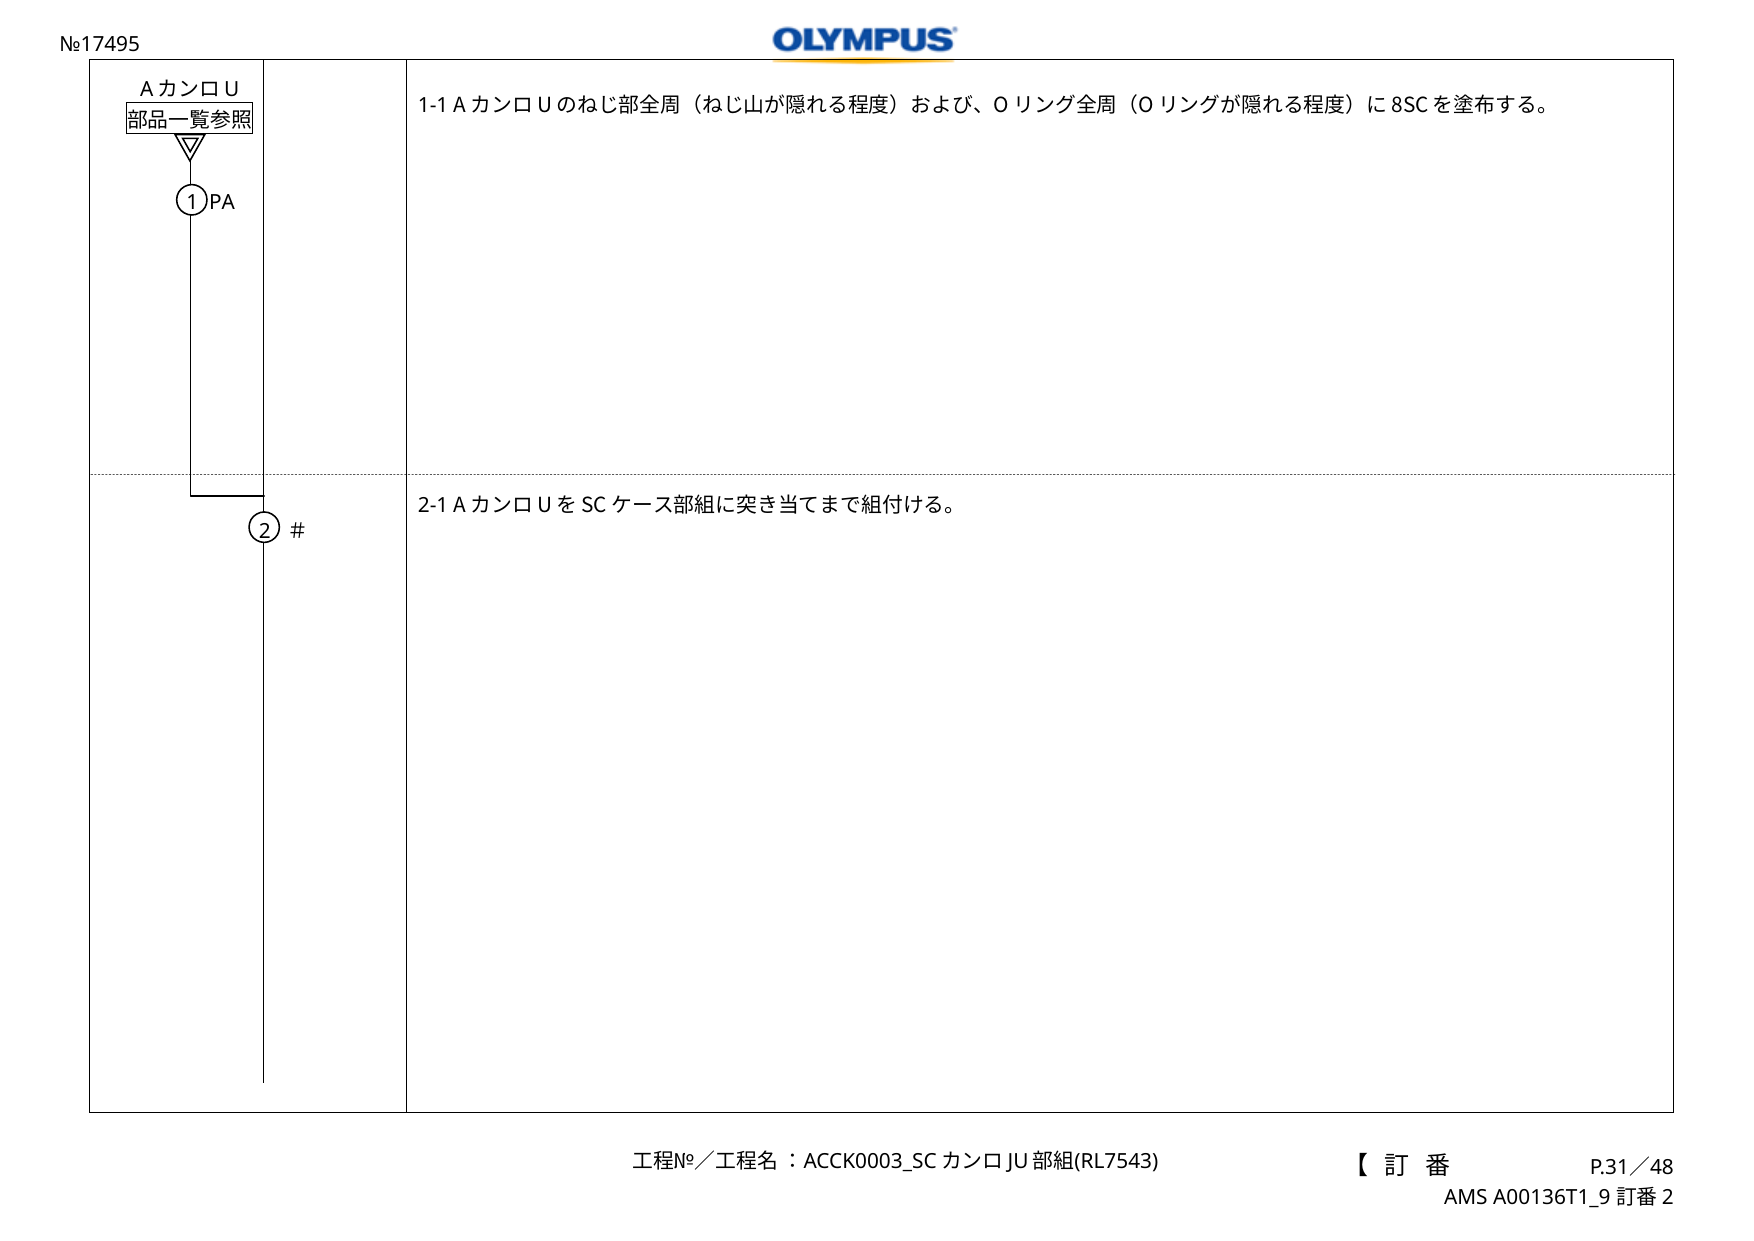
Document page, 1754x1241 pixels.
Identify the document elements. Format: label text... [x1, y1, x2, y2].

picture [762, 22, 967, 59]
table_cell 1-1 AカンロUのねじ部全周（ねじ山が隠れる程度）および、Oリング全周（Oリングが隠れる程度）に8SCを塗布する。 2-1 AカンロUをSCケース部組に突き当てまで組付ける。 [407, 60, 1673, 1112]
table_cell [90, 60, 406, 1112]
